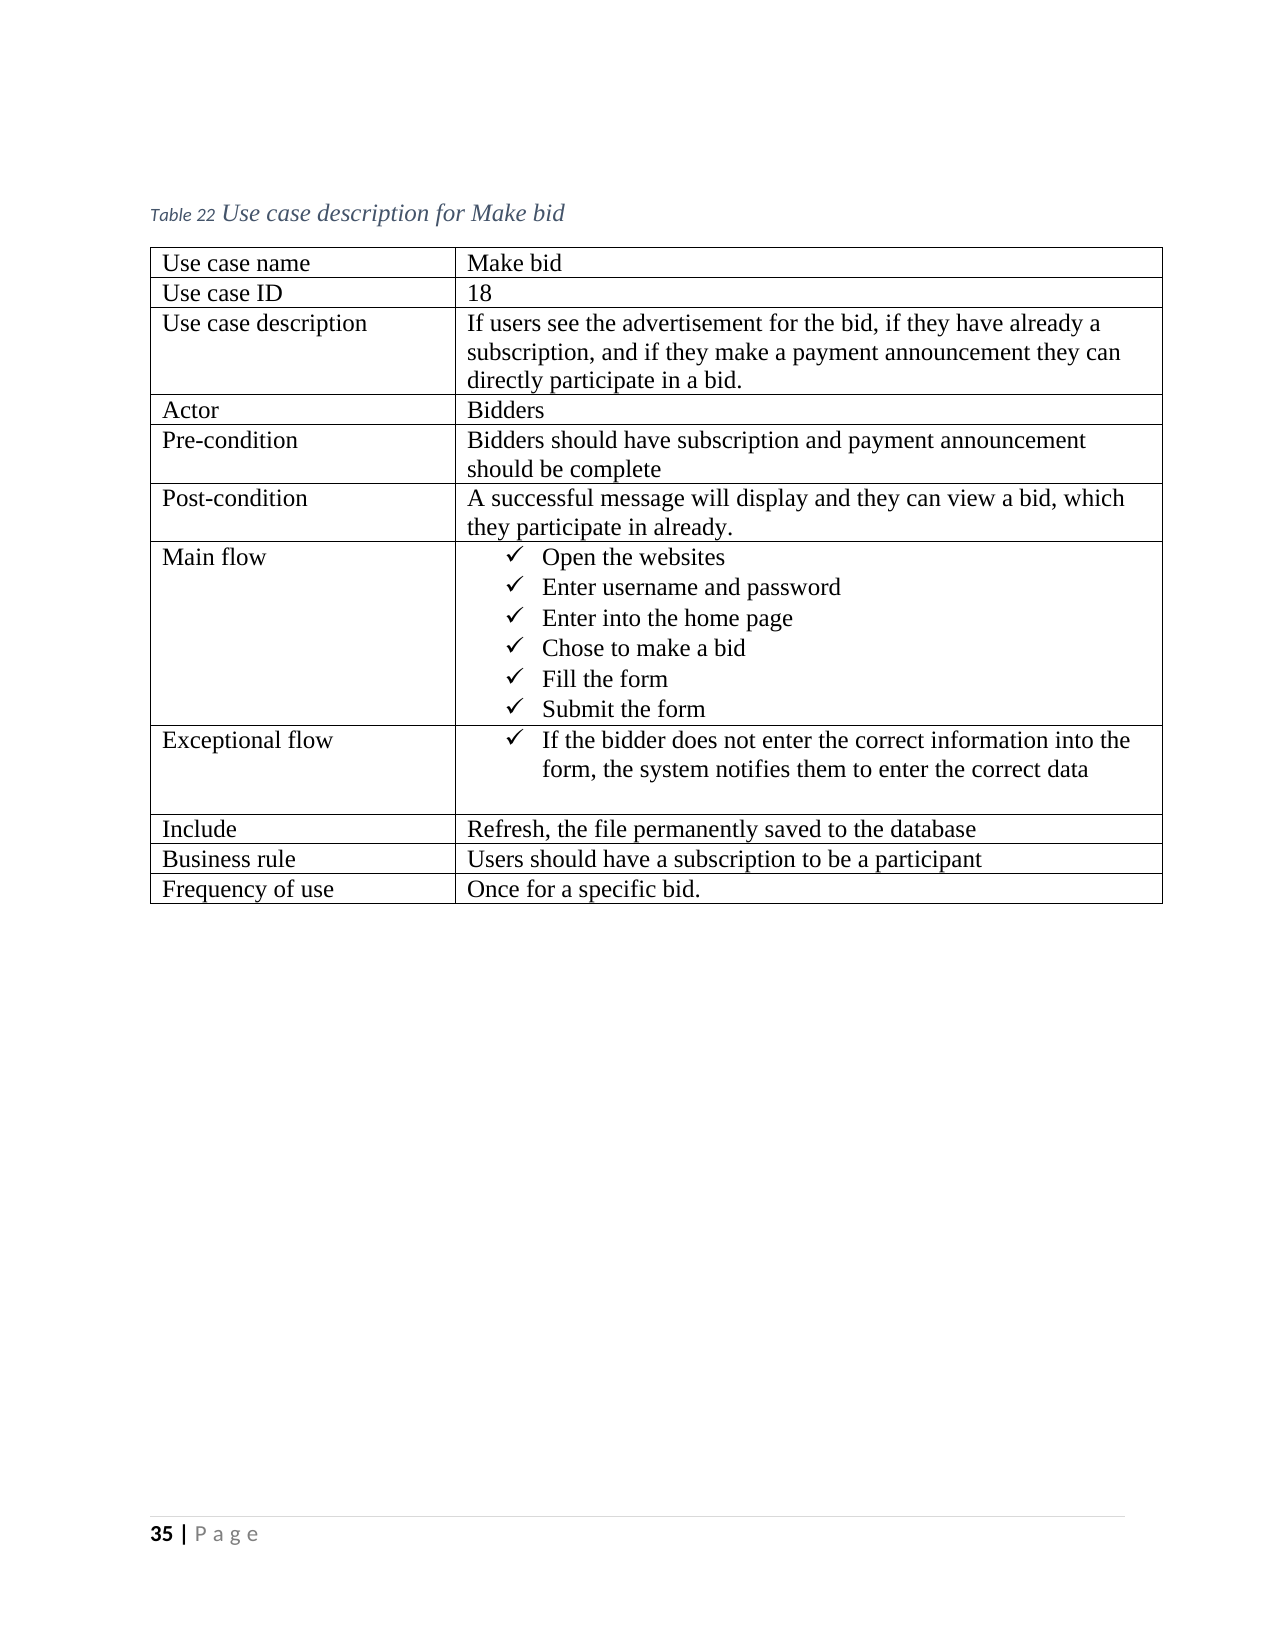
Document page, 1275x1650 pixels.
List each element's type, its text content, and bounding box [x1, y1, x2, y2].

table_cell Open the websites Enter username and password Enter into the home page Chose to make a bid Fill the form Submit the form [456, 542, 1162, 724]
table_cell Users should have a subscription to be a participant [456, 844, 1162, 873]
table_cell If the bidder does not enter the correct information into the form, the system notifies them to enter the correct data [456, 726, 1162, 813]
table_cell A successful message will display and they can view a bid, which they participate in already. [456, 484, 1162, 541]
table_cell Bidders [456, 395, 1162, 424]
table_cell Frequency of use [151, 874, 455, 903]
table_cell Refresh, the file permanently saved to the database [456, 815, 1162, 843]
table_cell Exceptional flow [151, 726, 455, 813]
table_header Use case name [151, 248, 455, 277]
table_cell Bidders should have subscription and payment announcement should be complete [456, 425, 1162, 482]
table_cell Business rule [151, 844, 455, 873]
table_cell Include [151, 815, 455, 843]
table_cell If users see the advertisement for the bid, if they have already a subscription, and if they make a payment announcement they can directly participate in a bid. [456, 308, 1162, 394]
table_cell Once for a specific bid. [456, 874, 1162, 903]
table_cell Main flow [151, 542, 455, 724]
table_header Make bid [456, 248, 1162, 277]
table_cell Pre-condition [151, 425, 455, 482]
table_cell Actor [151, 395, 455, 424]
table_cell Use case ID [151, 278, 455, 307]
table_cell Post-condition [151, 484, 455, 541]
table_cell 18 [456, 278, 1162, 307]
text Table 22 Use case description for Make bid [150, 198, 1125, 226]
table_cell Use case description [151, 308, 455, 394]
